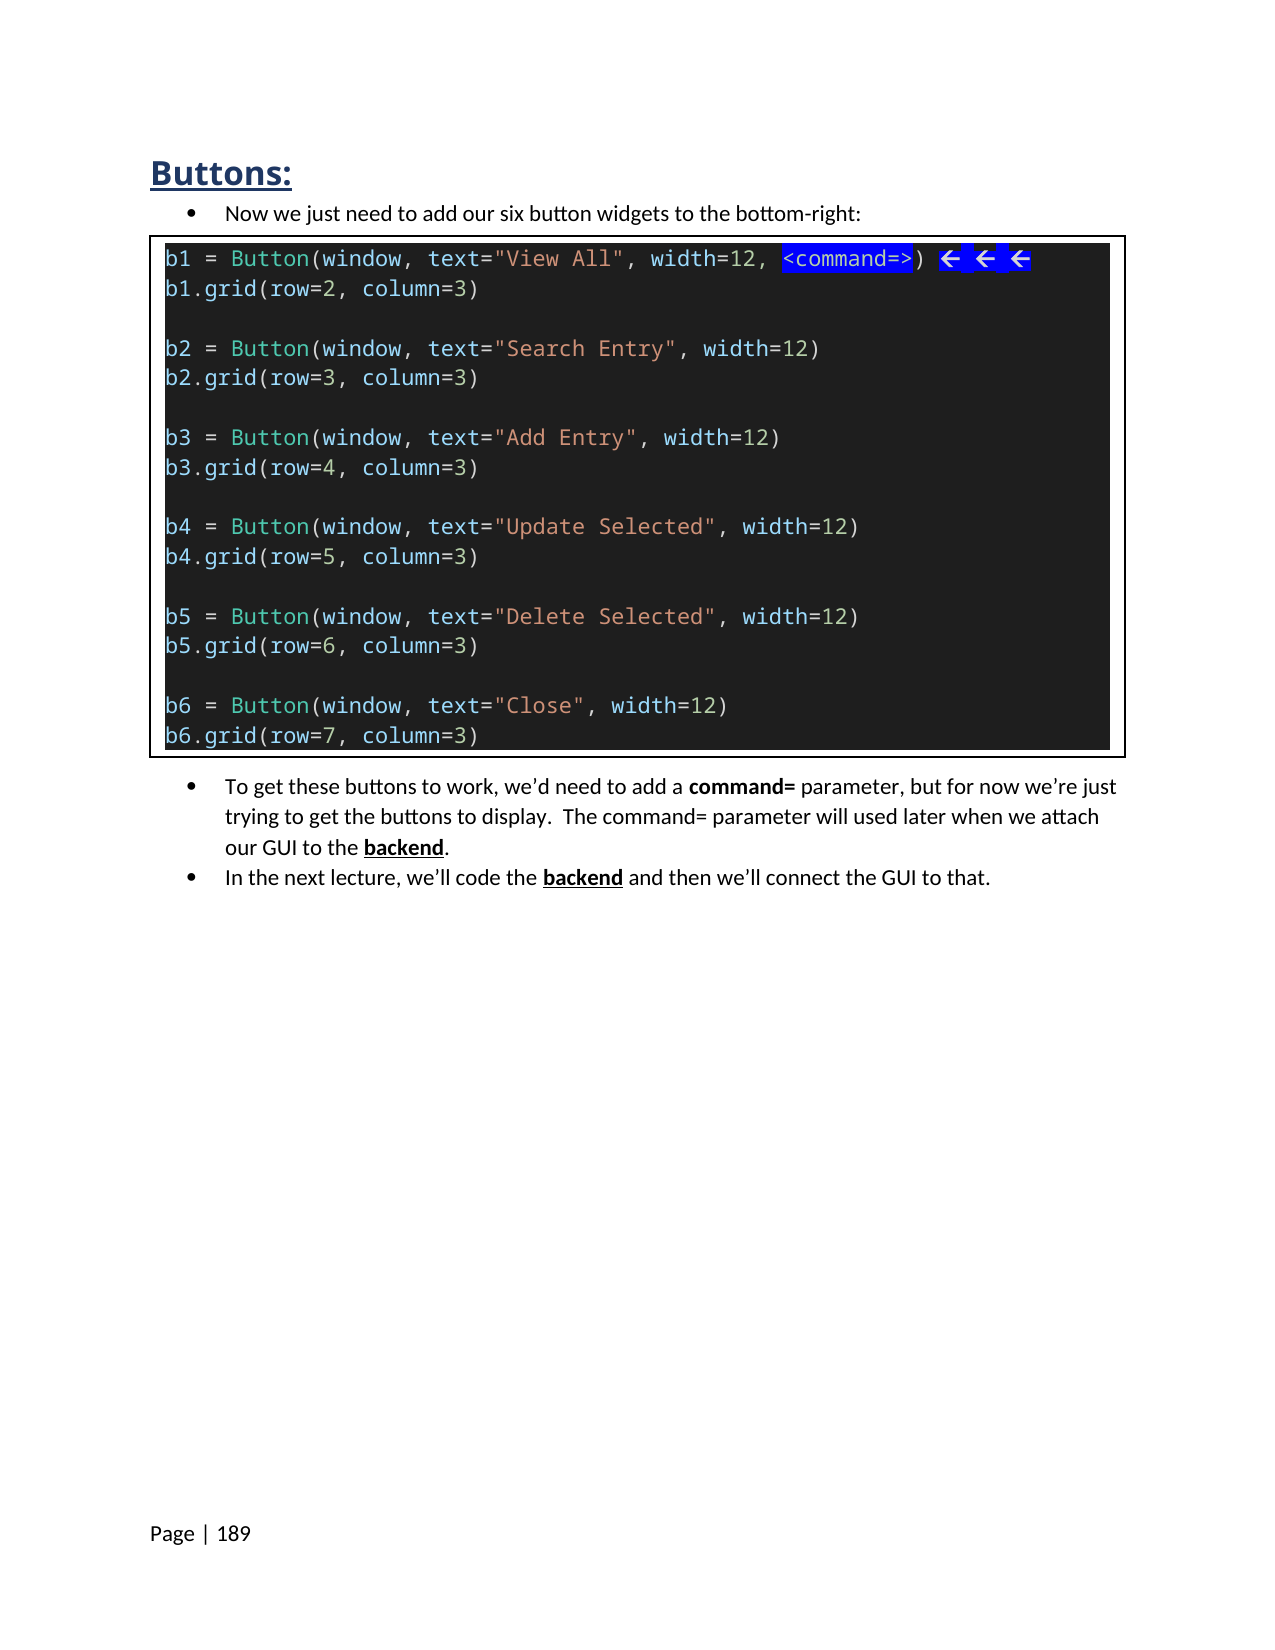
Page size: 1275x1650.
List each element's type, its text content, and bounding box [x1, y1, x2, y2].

list Now we just need to add our six button widgets to the bottom-right: [187, 199, 1125, 227]
subtitle Buttons: [150, 150, 1125, 195]
list In the next lecture, we’ll code the backend and then we’ll connect the GUI to that. [187, 863, 1125, 891]
list To get these buttons to work, we’d need to add a command= parameter, but for now we’re just trying to get the buttons to display. The command= parameter will used later when we attach our GUI to the backend. [187, 758, 1125, 861]
